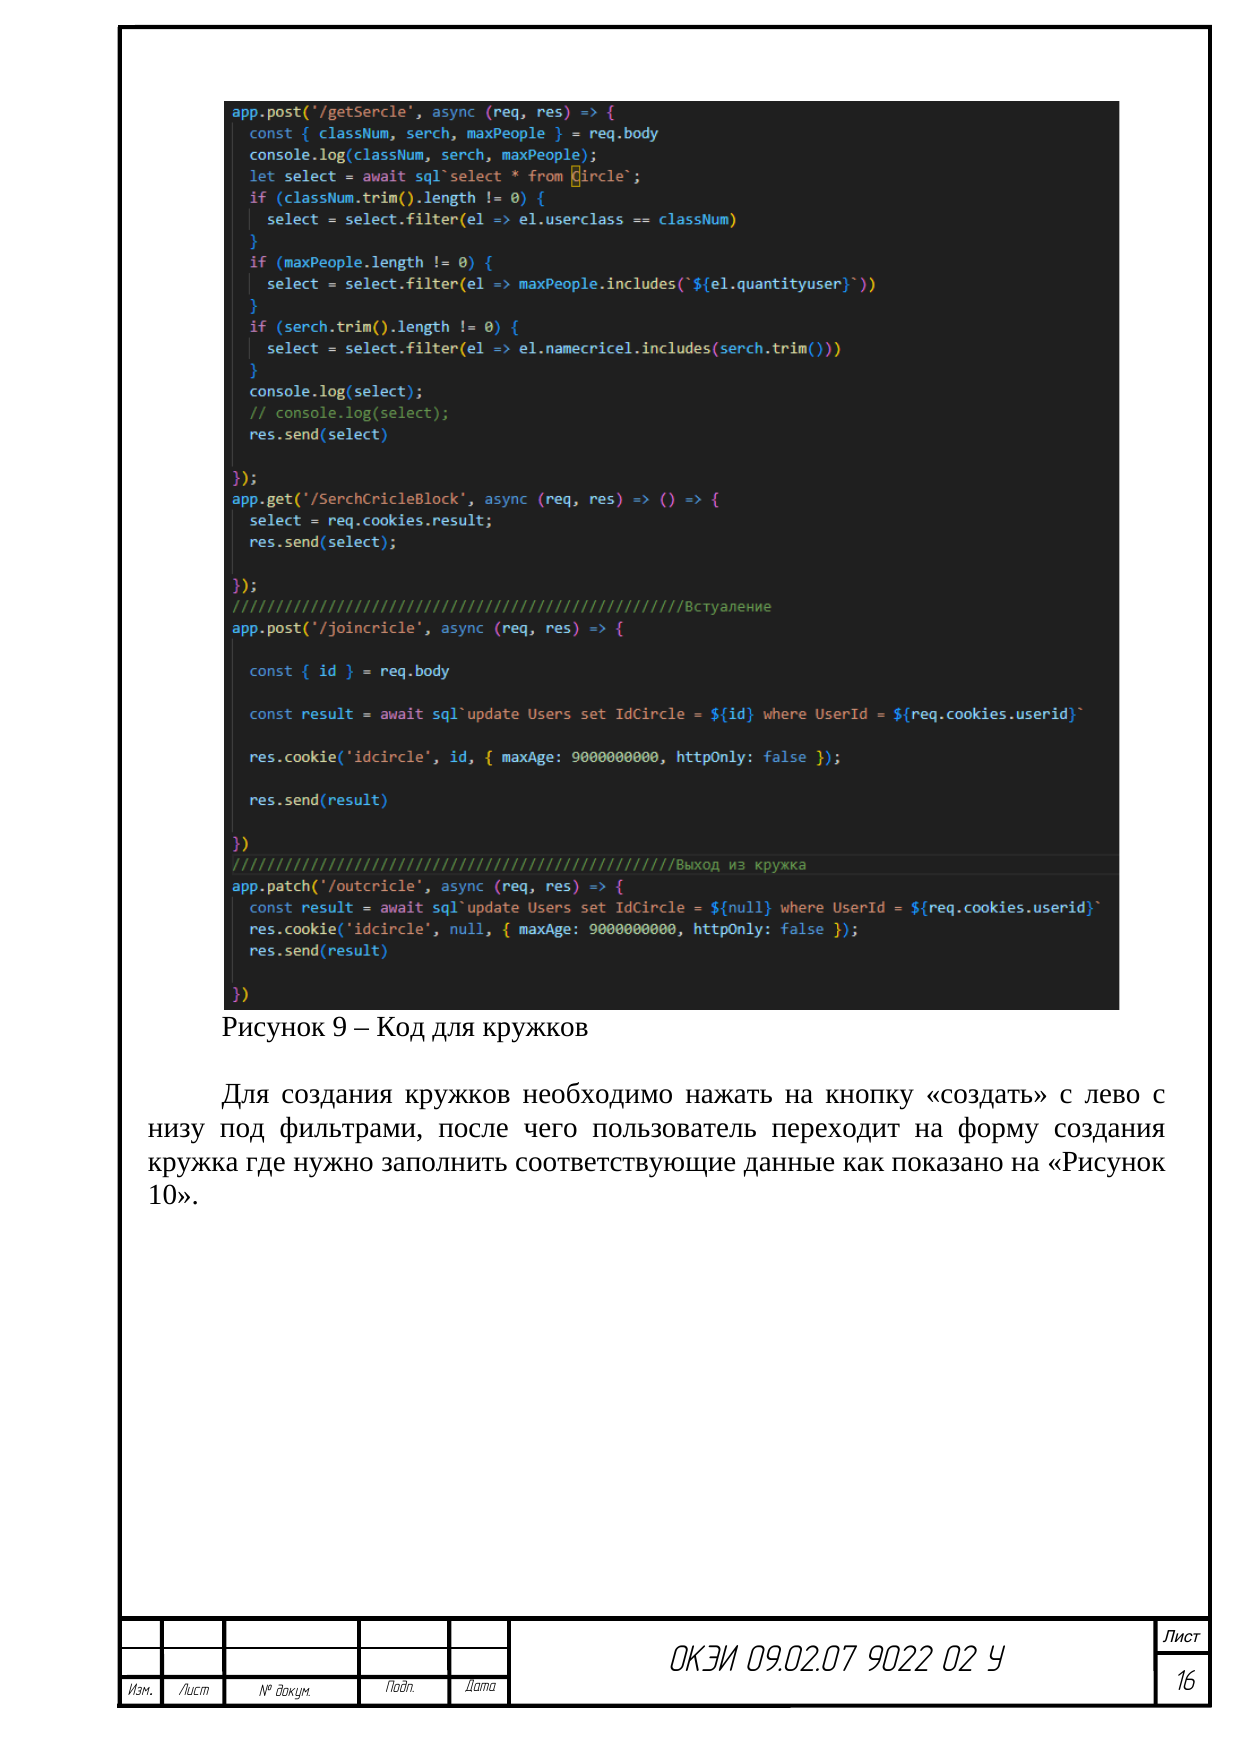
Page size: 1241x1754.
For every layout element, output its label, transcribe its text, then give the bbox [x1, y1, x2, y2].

picture [224, 101, 1120, 1010]
text Для создания кружков необходимо нажать на кнопку «создать» с лево с низу под фильтрами, после чего пользователь переходит на форму создания кружка где нужно заполнить соответствующие данные как показано на «Рисунок 10». [177, 1077, 1196, 1211]
text Рисунок 9 – Код для кружков [177, 1009, 1196, 1043]
